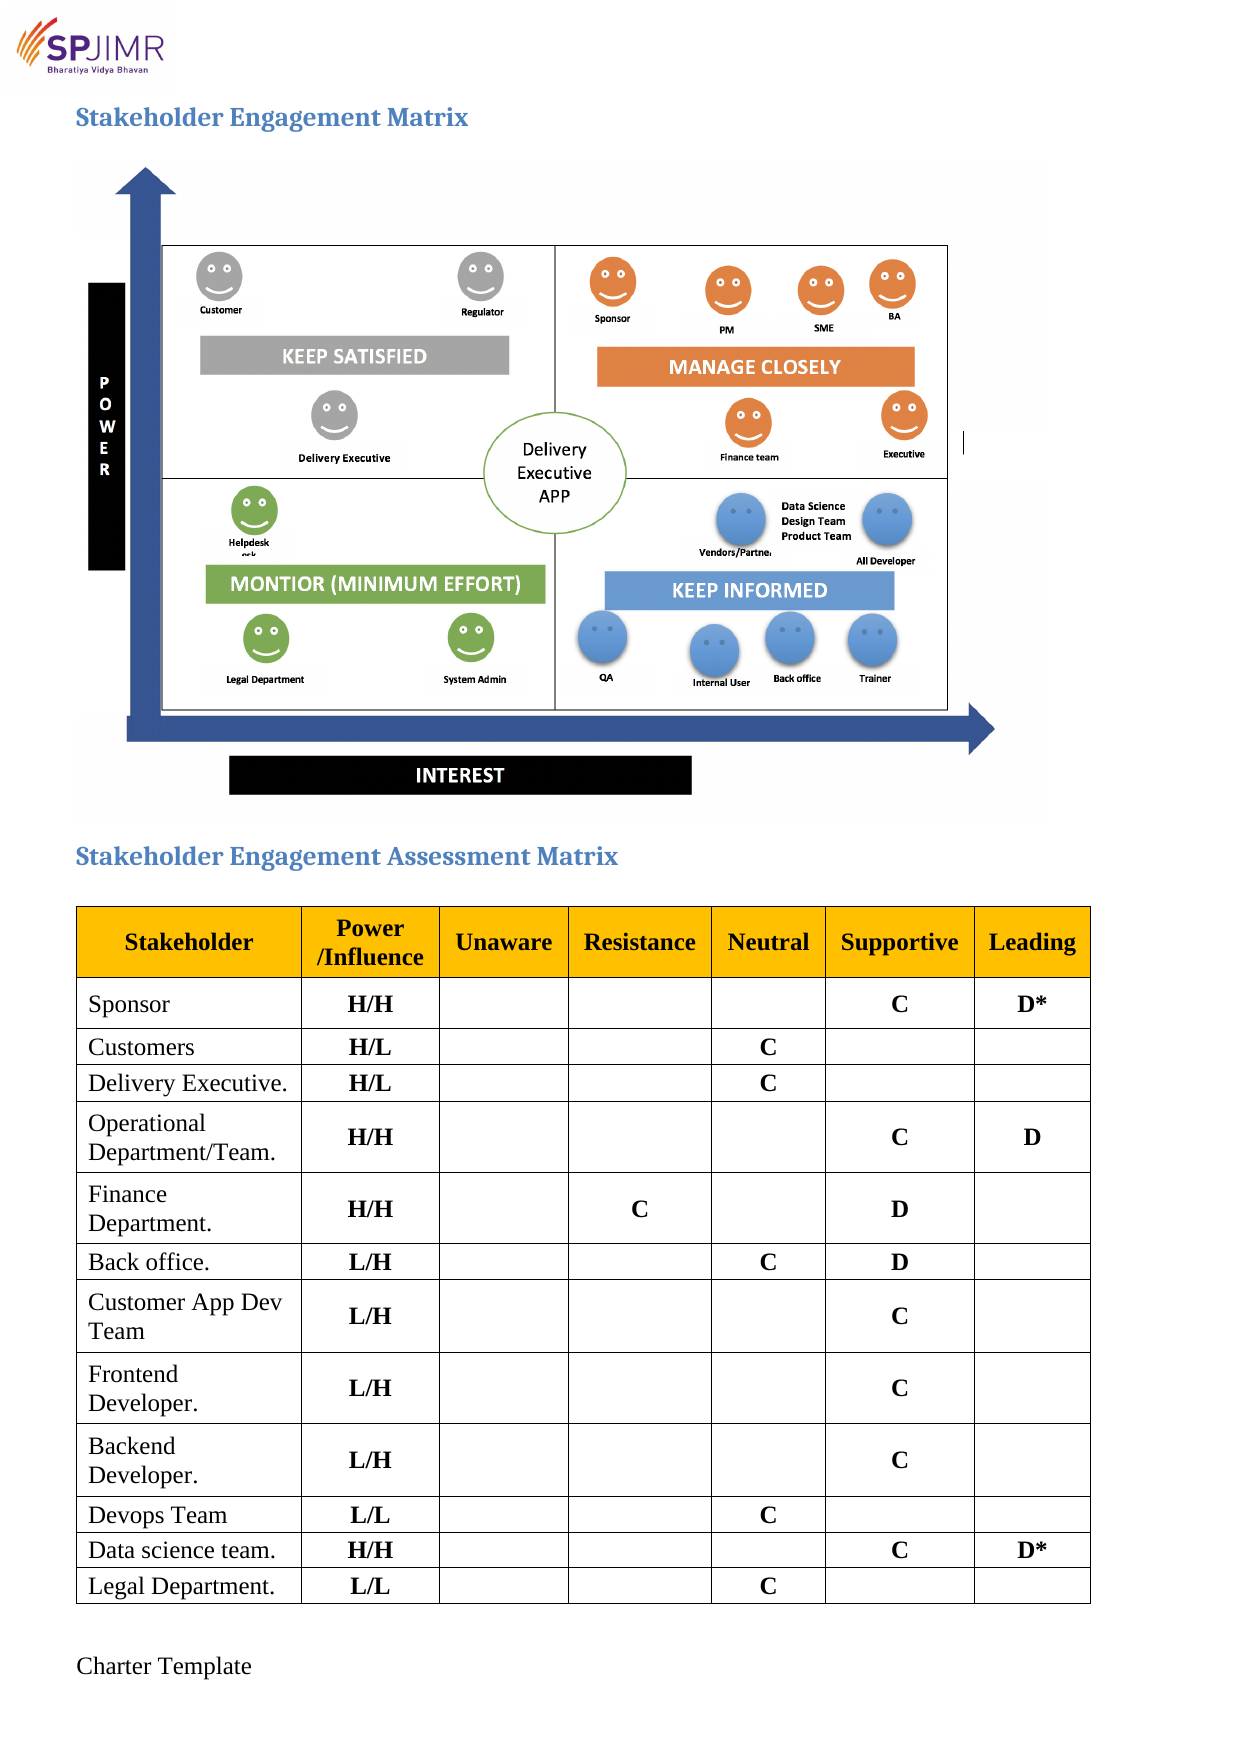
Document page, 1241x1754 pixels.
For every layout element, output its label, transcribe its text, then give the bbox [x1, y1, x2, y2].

table_cell [975, 1244, 1090, 1279]
table_cell [569, 1244, 711, 1279]
table_cell [712, 1280, 825, 1352]
table_header Leading [975, 907, 1090, 977]
table_cell [975, 1029, 1090, 1063]
table_cell [569, 1102, 711, 1172]
table_cell [569, 1533, 711, 1567]
table_cell [440, 978, 568, 1028]
table_cell Backend Developer. [77, 1424, 301, 1496]
table_header Power /Influence [302, 907, 439, 977]
table_cell [975, 1568, 1090, 1603]
table_cell H/H [302, 1102, 439, 1172]
table_cell Back office. [77, 1244, 301, 1279]
table_cell D [826, 1173, 974, 1243]
table_cell [440, 1173, 568, 1243]
table_cell H/L [302, 1029, 439, 1063]
table_cell L/H [302, 1280, 439, 1352]
table_cell [440, 1280, 568, 1352]
table_cell C [712, 1568, 825, 1603]
table_cell C [826, 1533, 974, 1567]
table_cell [975, 1424, 1090, 1496]
table_cell [826, 1029, 974, 1063]
table_cell [975, 1353, 1090, 1423]
table_cell L/L [302, 1568, 439, 1603]
table_cell D* [975, 978, 1090, 1028]
table_cell [569, 1497, 711, 1532]
table_header Supportive [826, 907, 974, 977]
table_cell C [712, 1497, 825, 1532]
table_cell [569, 1029, 711, 1063]
table_cell D [975, 1102, 1090, 1172]
table_cell Legal Department. [77, 1568, 301, 1603]
table_cell Data science team. [77, 1533, 301, 1567]
picture [76, 133, 1046, 821]
table_cell C [826, 1102, 974, 1172]
table_cell C [826, 1353, 974, 1423]
table_cell Frontend Developer. [77, 1353, 301, 1423]
table_header Neutral [712, 907, 825, 977]
table_header Resistance [569, 907, 711, 977]
table_cell [440, 1244, 568, 1279]
table_cell H/H [302, 978, 439, 1028]
table_cell C [712, 1244, 825, 1279]
table_cell [975, 1497, 1090, 1532]
table_cell L/L [302, 1497, 439, 1532]
table_cell C [826, 1424, 974, 1496]
table_cell [975, 1280, 1090, 1352]
table_cell C [712, 1029, 825, 1063]
table_cell L/H [302, 1424, 439, 1496]
table_cell [440, 1533, 568, 1567]
table_cell [712, 978, 825, 1028]
table_cell [826, 1568, 974, 1603]
table_cell Finance Department. [77, 1173, 301, 1243]
table_header Stakeholder [77, 907, 301, 977]
table_cell [826, 1065, 974, 1101]
table_cell Customers [77, 1029, 301, 1063]
table_cell H/H [302, 1533, 439, 1567]
table_cell [569, 978, 711, 1028]
table_cell [440, 1568, 568, 1603]
table_cell [712, 1102, 825, 1172]
table_cell Sponsor [77, 978, 301, 1028]
table_cell [975, 1065, 1090, 1101]
table_cell [569, 1065, 711, 1101]
table_cell [569, 1353, 711, 1423]
table_cell C [826, 978, 974, 1028]
table_cell L/H [302, 1244, 439, 1279]
table_cell [440, 1065, 568, 1101]
table_cell Delivery Executive. [77, 1065, 301, 1101]
table_cell [712, 1173, 825, 1243]
table_cell Customer App Dev Team [77, 1280, 301, 1352]
table_cell C [569, 1173, 711, 1243]
table_cell [975, 1173, 1090, 1243]
table_cell [712, 1353, 825, 1423]
table_cell H/H [302, 1173, 439, 1243]
table_cell C [826, 1280, 974, 1352]
table_cell [569, 1280, 711, 1352]
table_cell [569, 1424, 711, 1496]
table_header Unaware [440, 907, 568, 977]
table_cell Operational Department/Team. [77, 1102, 301, 1172]
table_cell [440, 1497, 568, 1532]
table_cell [569, 1568, 711, 1603]
table_cell [440, 1424, 568, 1496]
table_cell Devops Team [77, 1497, 301, 1532]
table_cell H/L [302, 1065, 439, 1101]
table_cell [440, 1353, 568, 1423]
table_cell D [826, 1244, 974, 1279]
subtitle Stakeholder Engagement Assessment Matrix [76, 841, 1154, 872]
table_cell C [712, 1065, 825, 1101]
picture [20, 4, 158, 98]
table_cell [440, 1029, 568, 1063]
subtitle Stakeholder Engagement Matrix [76, 102, 1154, 134]
table_cell [712, 1533, 825, 1567]
table_cell D* [975, 1533, 1090, 1567]
table_cell [826, 1497, 974, 1532]
table_cell [712, 1424, 825, 1496]
table_cell L/H [302, 1353, 439, 1423]
table_cell [440, 1102, 568, 1172]
